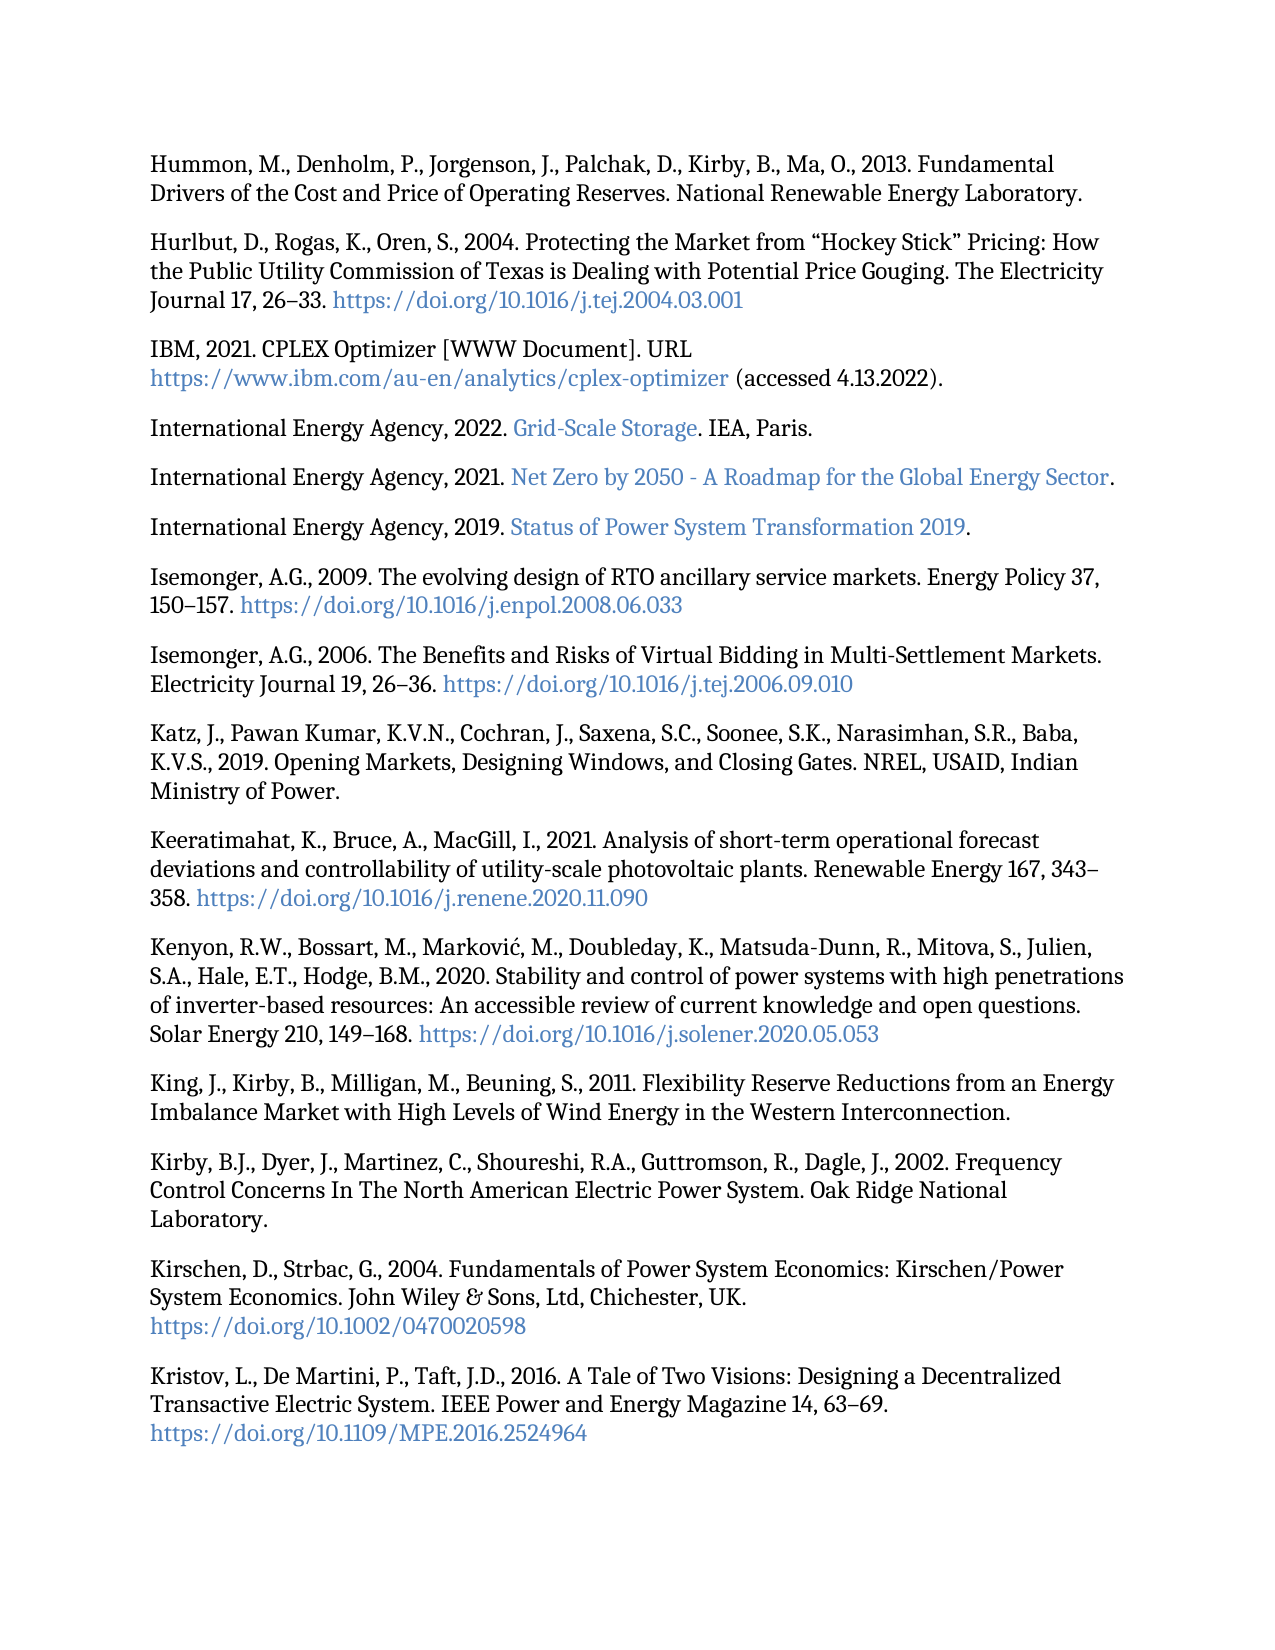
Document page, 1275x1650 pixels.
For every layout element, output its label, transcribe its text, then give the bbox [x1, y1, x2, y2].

text Hummon, M., Denholm, P., Jorgenson, J., Palchak, D., Kirby, B., Ma, O., 2013. Fundamental Drivers of the Cost and Price of Operating Reserves. National Renewable Energy Laboratory. [150, 150, 1125, 207]
text Isemonger, A.G., 2006. The Benefits and Risks of Virtual Bidding in Multi-Settlement Markets. Electricity Journal 19, 26–36. https://doi.org/10.1016/j.tej.2006.09.010 [150, 641, 1125, 698]
text IBM, 2021. CPLEX Optimizer [WWW Document]. URL https://www.ibm.com/au-en/analytics/cplex-optimizer (accessed 4.13.2022). [150, 335, 1125, 393]
text Isemonger, A.G., 2009. The evolving design of RTO ancillary service markets. Energy Policy 37, 150–157. https://doi.org/10.1016/j.enpol.2008.06.033 [150, 562, 1125, 620]
text Kirby, B.J., Dyer, J., Martinez, C., Shoureshi, R.A., Guttromson, R., Dagle, J., 2002. Frequency Control Concerns In The North American Electric Power System. Oak Ridge National Laboratory. [150, 1147, 1125, 1234]
text King, J., Kirby, B., Milligan, M., Beuning, S., 2011. Flexibility Reserve Reductions from an Energy Imbalance Market with High Levels of Wind Energy in the Western Interconnection. [150, 1069, 1125, 1127]
text Kenyon, R.W., Bossart, M., Marković, M., Doubleday, K., Matsuda-Dunn, R., Mitova, S., Julien, S.A., Hale, E.T., Hodge, B.M., 2020. Stability and control of power systems with high penetrations of inverter-based resources: An accessible review of current knowledge and open questions. Solar Energy 210, 149–168. https://doi.org/10.1016/j.solener.2020.05.053 [150, 933, 1125, 1048]
text Hurlbut, D., Rogas, K., Oren, S., 2004. Protecting the Market from “Hockey Stick” Pricing: How the Public Utility Commission of Texas is Dealing with Potential Price Gouging. The Electricity Journal 17, 26–33. https://doi.org/10.1016/j.tej.2004.03.001 [150, 228, 1125, 314]
text International Energy Agency, 2021. Net Zero by 2050 - A Roadmap for the Global Energy Sector. [150, 463, 1125, 492]
text International Energy Agency, 2022. Grid-Scale Storage. IEA, Paris. [150, 414, 1125, 442]
text Kristov, L., De Martini, P., Taft, J.D., 2016. A Tale of Two Visions: Designing a Decentralized Transactive Electric System. IEEE Power and Energy Magazine 14, 63–69. https://doi.org/10.1109/MPE.2016.2524964 [150, 1362, 1125, 1448]
text Keeratimahat, K., Bruce, A., MacGill, I., 2021. Analysis of short-term operational forecast deviations and controllability of utility-scale photovoltaic plants. Renewable Energy 167, 343–358. https://doi.org/10.1016/j.renene.2020.11.090 [150, 826, 1125, 912]
text Katz, J., Pawan Kumar, K.V.N., Cochran, J., Saxena, S.C., Soonee, S.K., Narasimhan, S.R., Baba, K.V.S., 2019. Opening Markets, Designing Windows, and Closing Gates. NREL, USAID, Indian Ministry of Power. [150, 719, 1125, 805]
text Kirschen, D., Strbac, G., 2004. Fundamentals of Power System Economics: Kirschen/Power System Economics. John Wiley & Sons, Ltd, Chichester, UK. https://doi.org/10.1002/0470020598 [150, 1254, 1125, 1341]
text International Energy Agency, 2019. Status of Power System Transformation 2019. [150, 513, 1125, 542]
